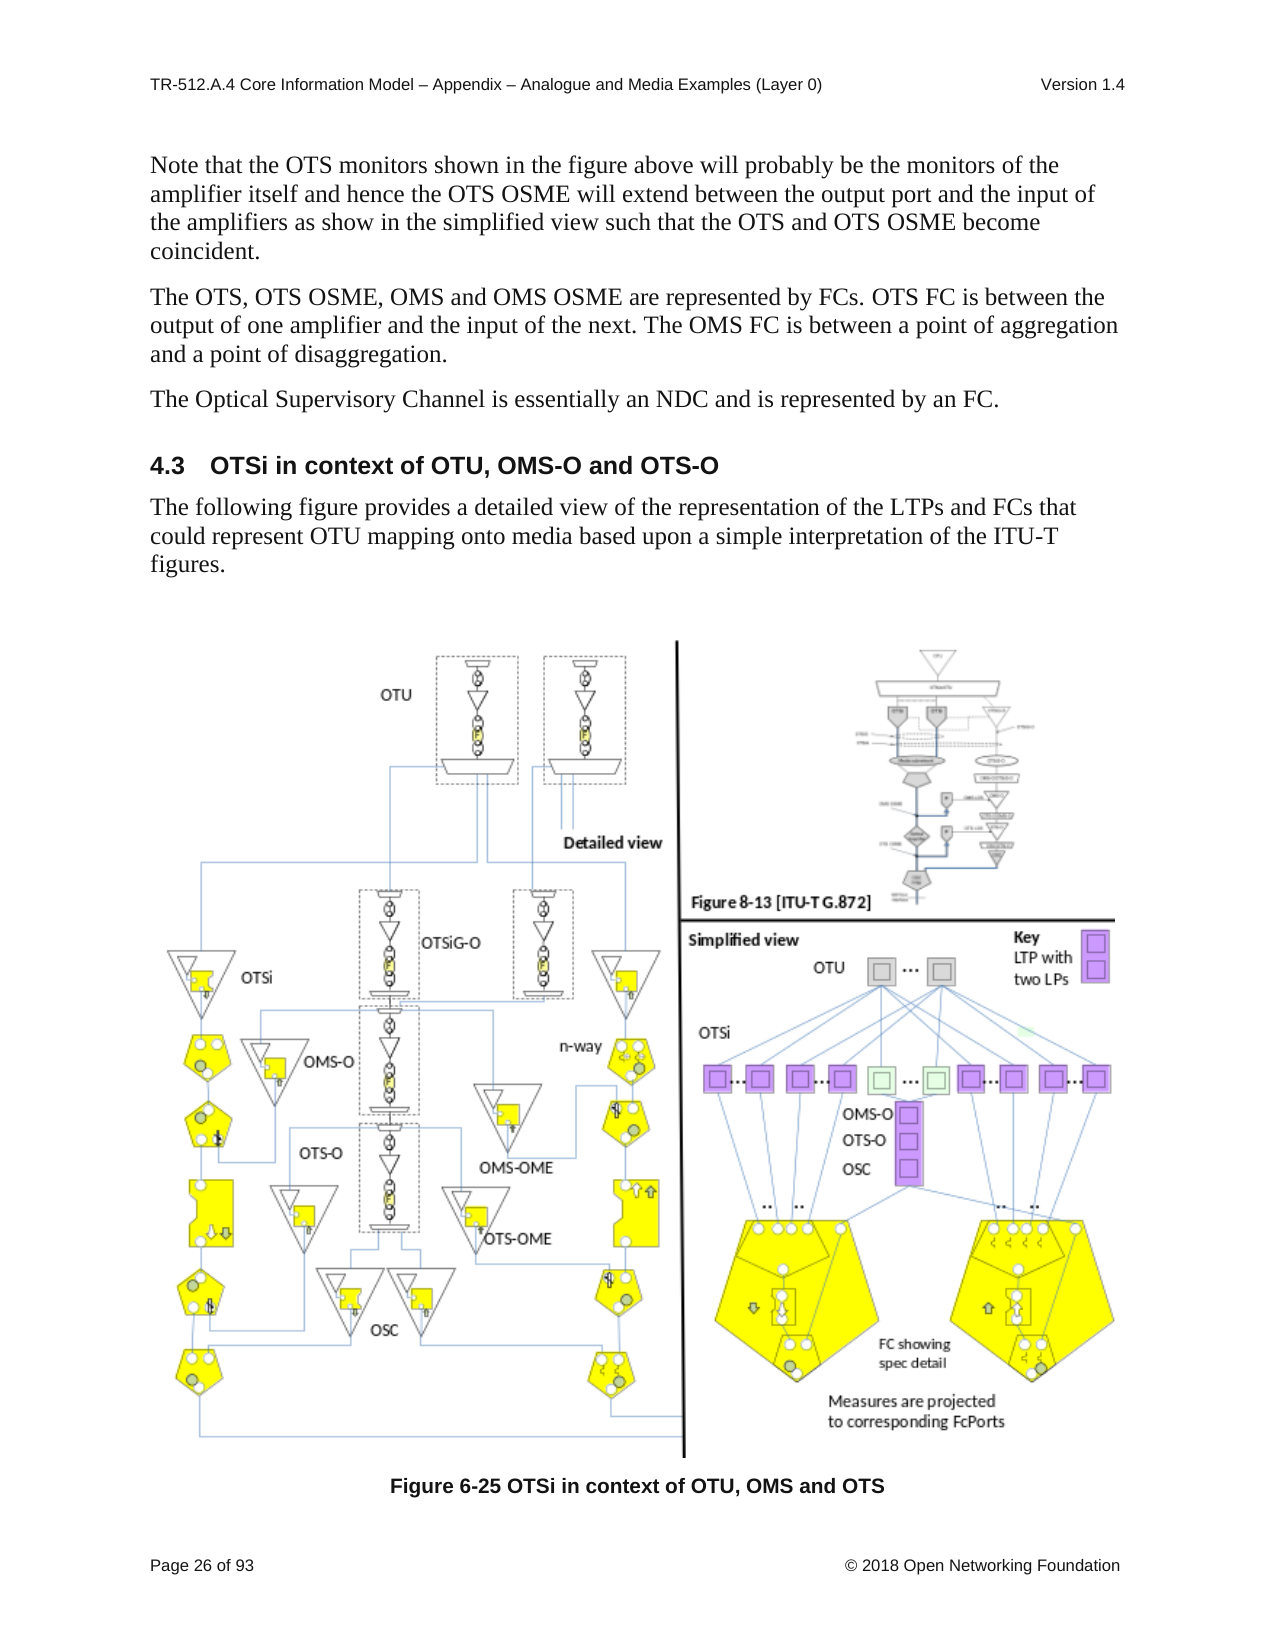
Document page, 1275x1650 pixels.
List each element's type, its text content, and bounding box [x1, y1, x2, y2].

text The OTS, OTS OSME, OMS and OMS OSME are represented by FCs. OTS FC is between the output of one amplifier and the input of the next. The OMS FC is between a point of aggregation and a point of disaggregation. [150, 282, 1125, 368]
text The Optical Supervisory Channel is essentially an NDC and is represented by an FC. [150, 384, 1125, 413]
text Note that the OTS monitors shown in the figure above will probably be the monitors of the amplifier itself and hence the OTS OSME will extend between the output port and the input of the amplifiers as show in the simplified view such that the OTS and OTS OSME become coincident. [150, 150, 1125, 265]
subtitle OTSi in context of OTU, OMS-O and OTS-O [150, 451, 1125, 479]
text The following figure provides a detailed view of the representation of the LTPs and FCs that could represent OTU mapping onto media based upon a simple interpretation of the ITU-T figures. [150, 492, 1125, 578]
